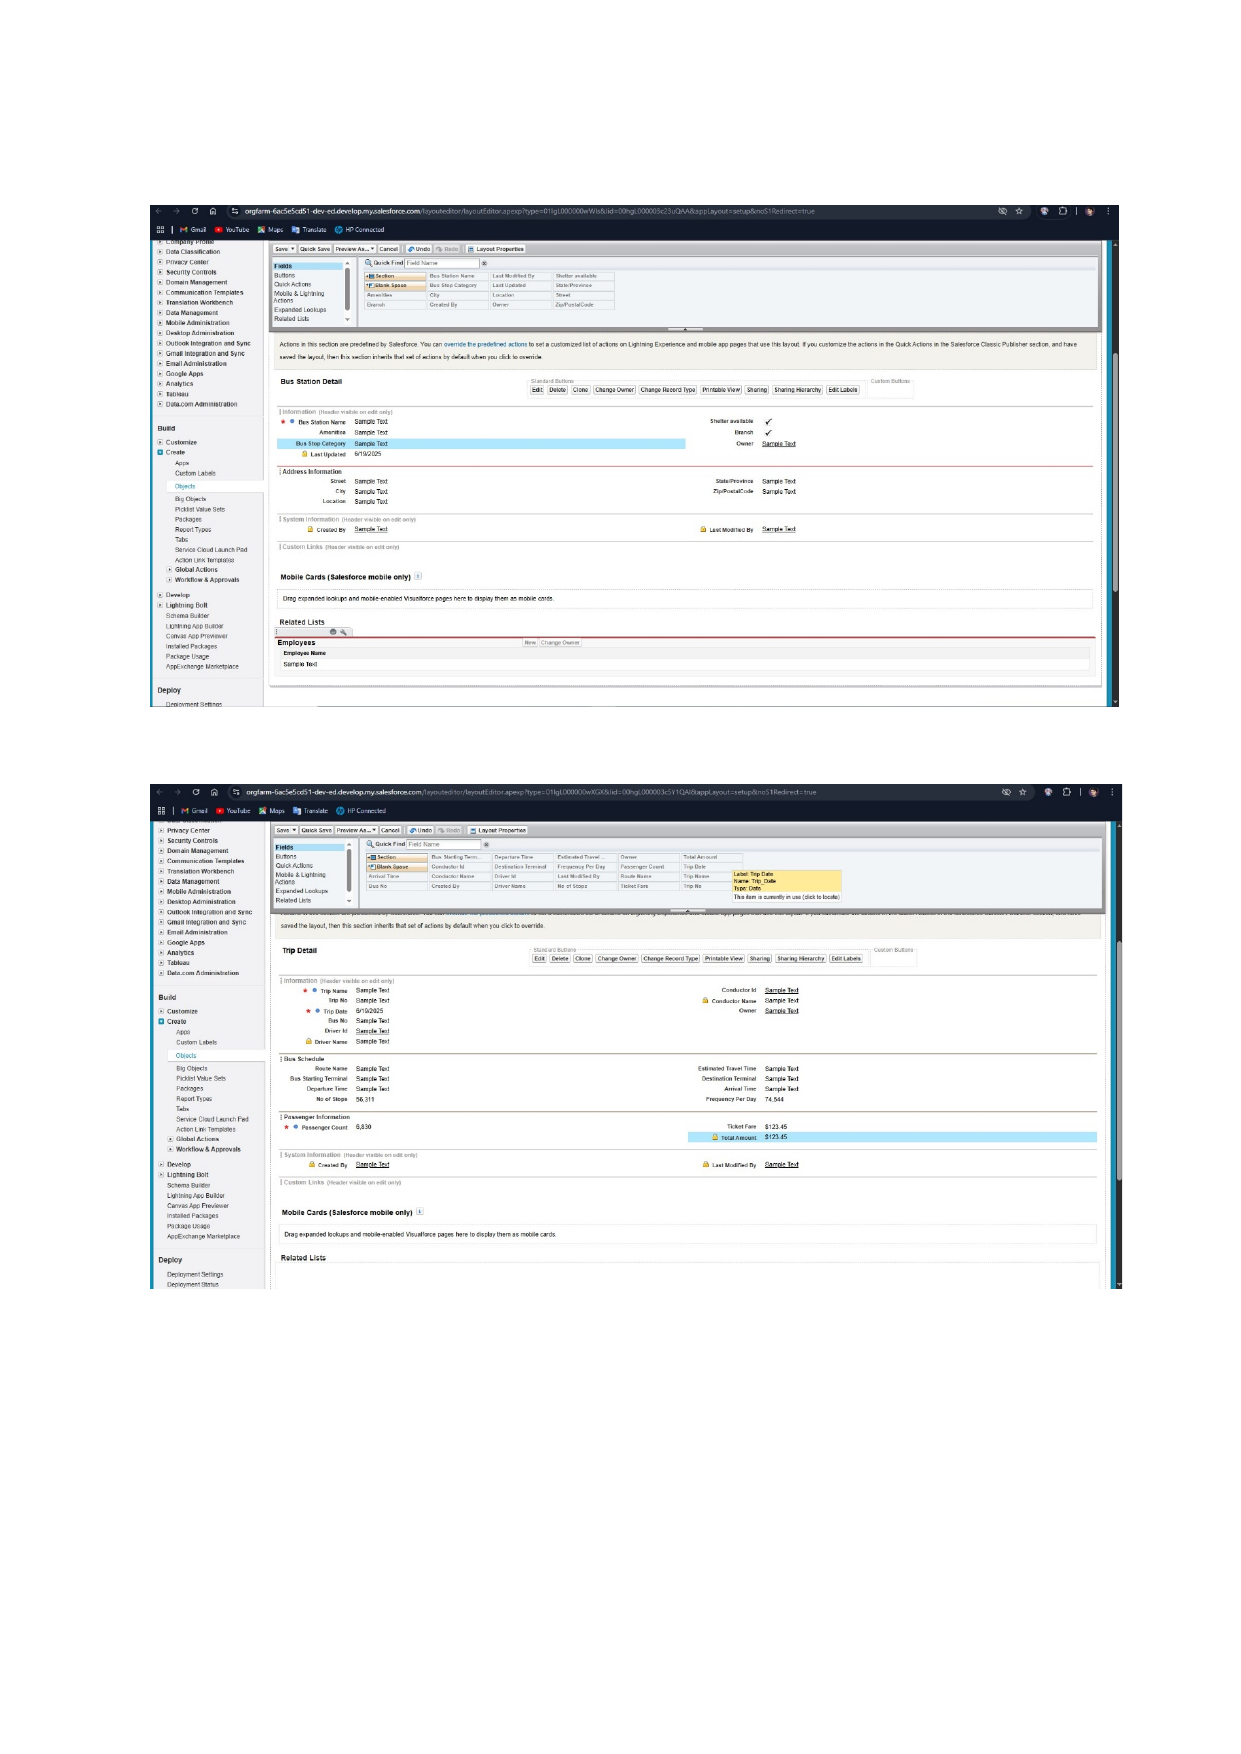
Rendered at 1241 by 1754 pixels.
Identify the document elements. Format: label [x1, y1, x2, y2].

picture [150, 205, 1119, 707]
picture [150, 784, 1123, 1289]
